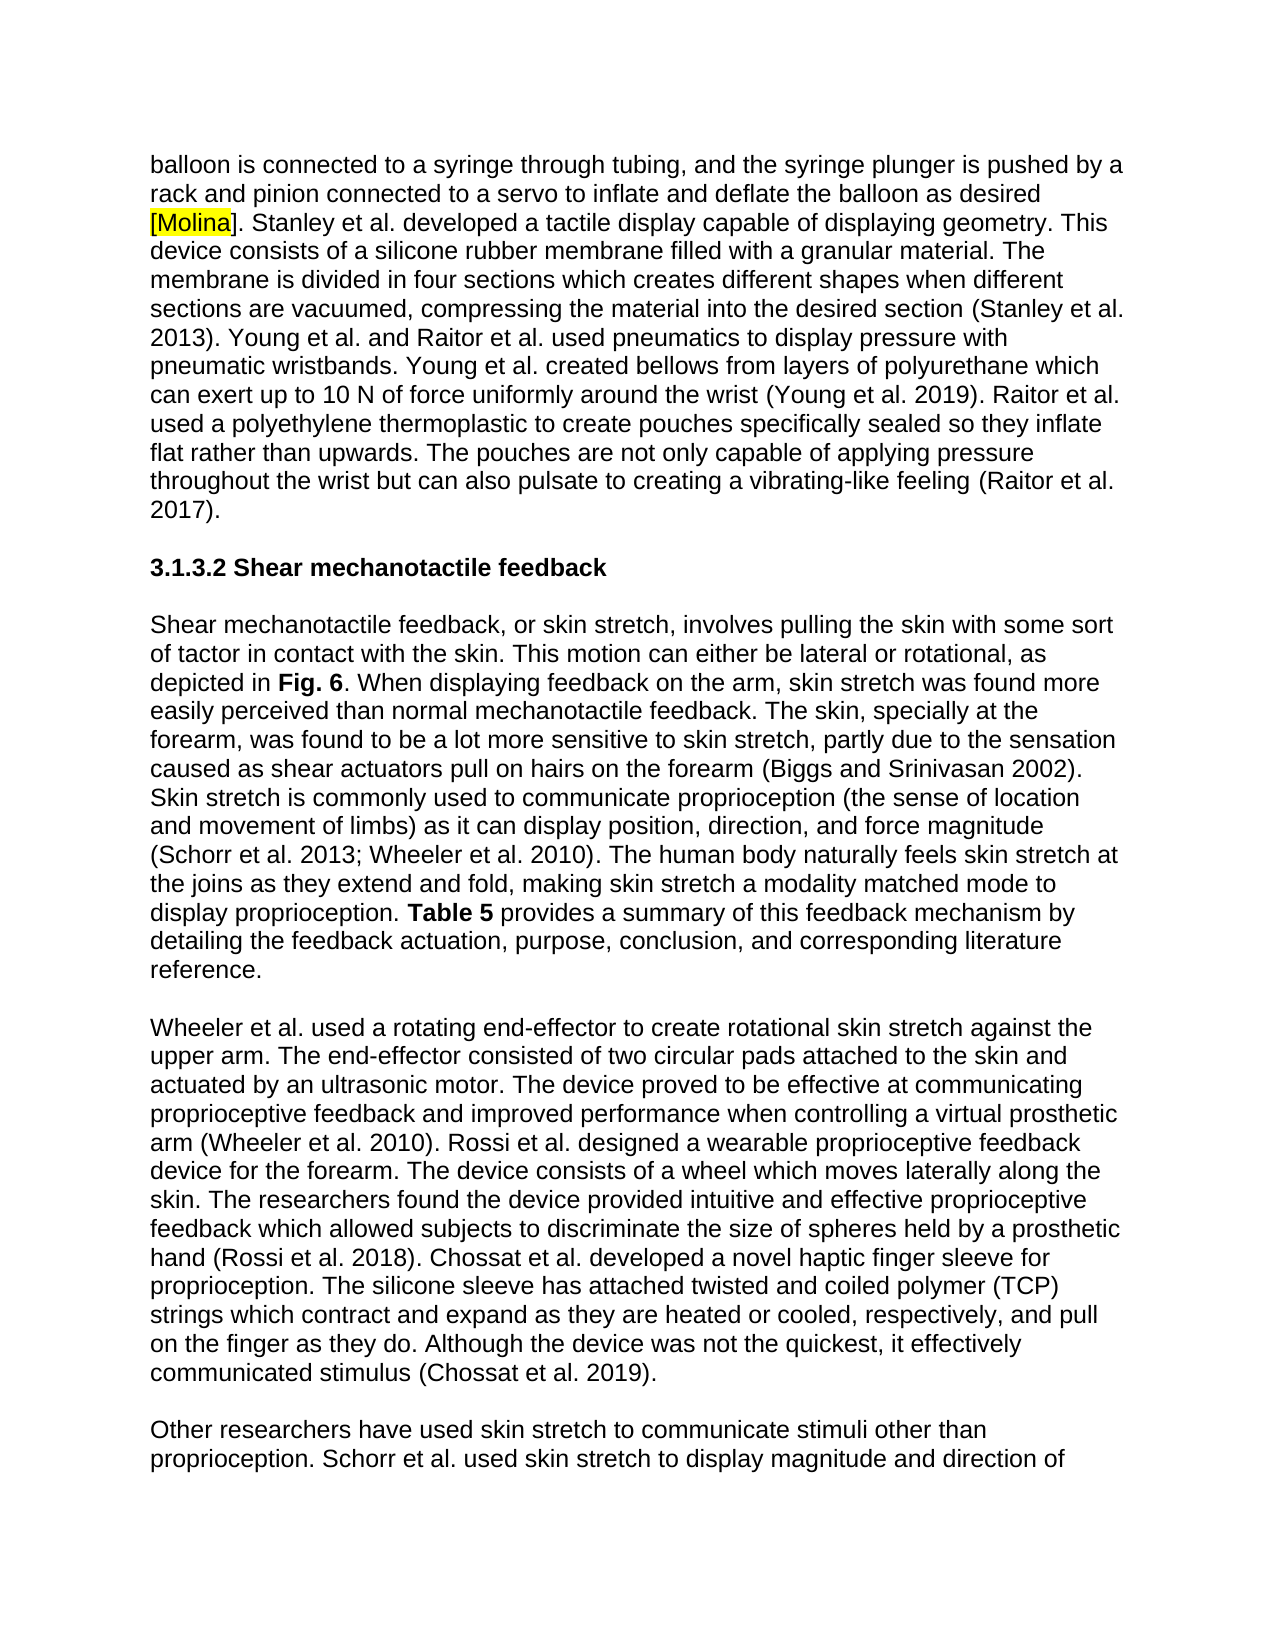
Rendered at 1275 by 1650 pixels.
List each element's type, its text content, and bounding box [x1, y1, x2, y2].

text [150, 1415, 1125, 1472]
text 3.1.3.2 Shear mechanotactile feedback [150, 552, 1125, 581]
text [150, 150, 1125, 524]
text Shear mechanotactile feedback, or skin stretch, involves pulling the skin with some sort of tactor in contact with the skin. This motion can either be lateral or rotational, as depicted in Fig. 6. When displaying feedback on the arm, skin stretch was found more easily perceived than normal mechanotactile feedback. The skin, specially at the forearm, was found to be a lot more sensitive to skin stretch, partly due to the sensation caused as shear actuators pull on hairs on the forearm (Biggs and Srinivasan 2002). Skin stretch is commonly used to communicate proprioception (the sense of location and movement of limbs) as it can display position, direction, and force magnitude (Schorr et al. 2013; Wheeler et al. 2010). The human body naturally feels skin stretch at the joins as they extend and fold, making skin stretch a modality matched mode to display proprioception. Table 5 provides a summary of this feedback mechanism by detailing the feedback actuation, purpose, conclusion, and corresponding literature reference. [150, 610, 1125, 984]
text Wheeler et al. used a rotating end-effector to create rotational skin stretch against the upper arm. The end-effector consisted of two circular pads attached to the skin and actuated by an ultrasonic motor. The device proved to be effective at communicating proprioceptive feedback and improved performance when controlling a virtual prosthetic arm (Wheeler et al. 2010). Rossi et al. designed a wearable proprioceptive feedback device for the forearm. The device consists of a wheel which moves laterally along the skin. The researchers found the device provided intuitive and effective proprioceptive feedback which allowed subjects to discriminate the size of spheres held by a prosthetic hand (Rossi et al. 2018). Chossat et al. developed a novel haptic finger sleeve for proprioception. The silicone sleeve has attached twisted and coiled polymer (TCP) strings which contract and expand as they are heated or cooled, respectively, and pull on the finger as they do. Although the device was not the quickest, it effectively communicated stimulus (Chossat et al. 2019). [150, 1012, 1125, 1386]
